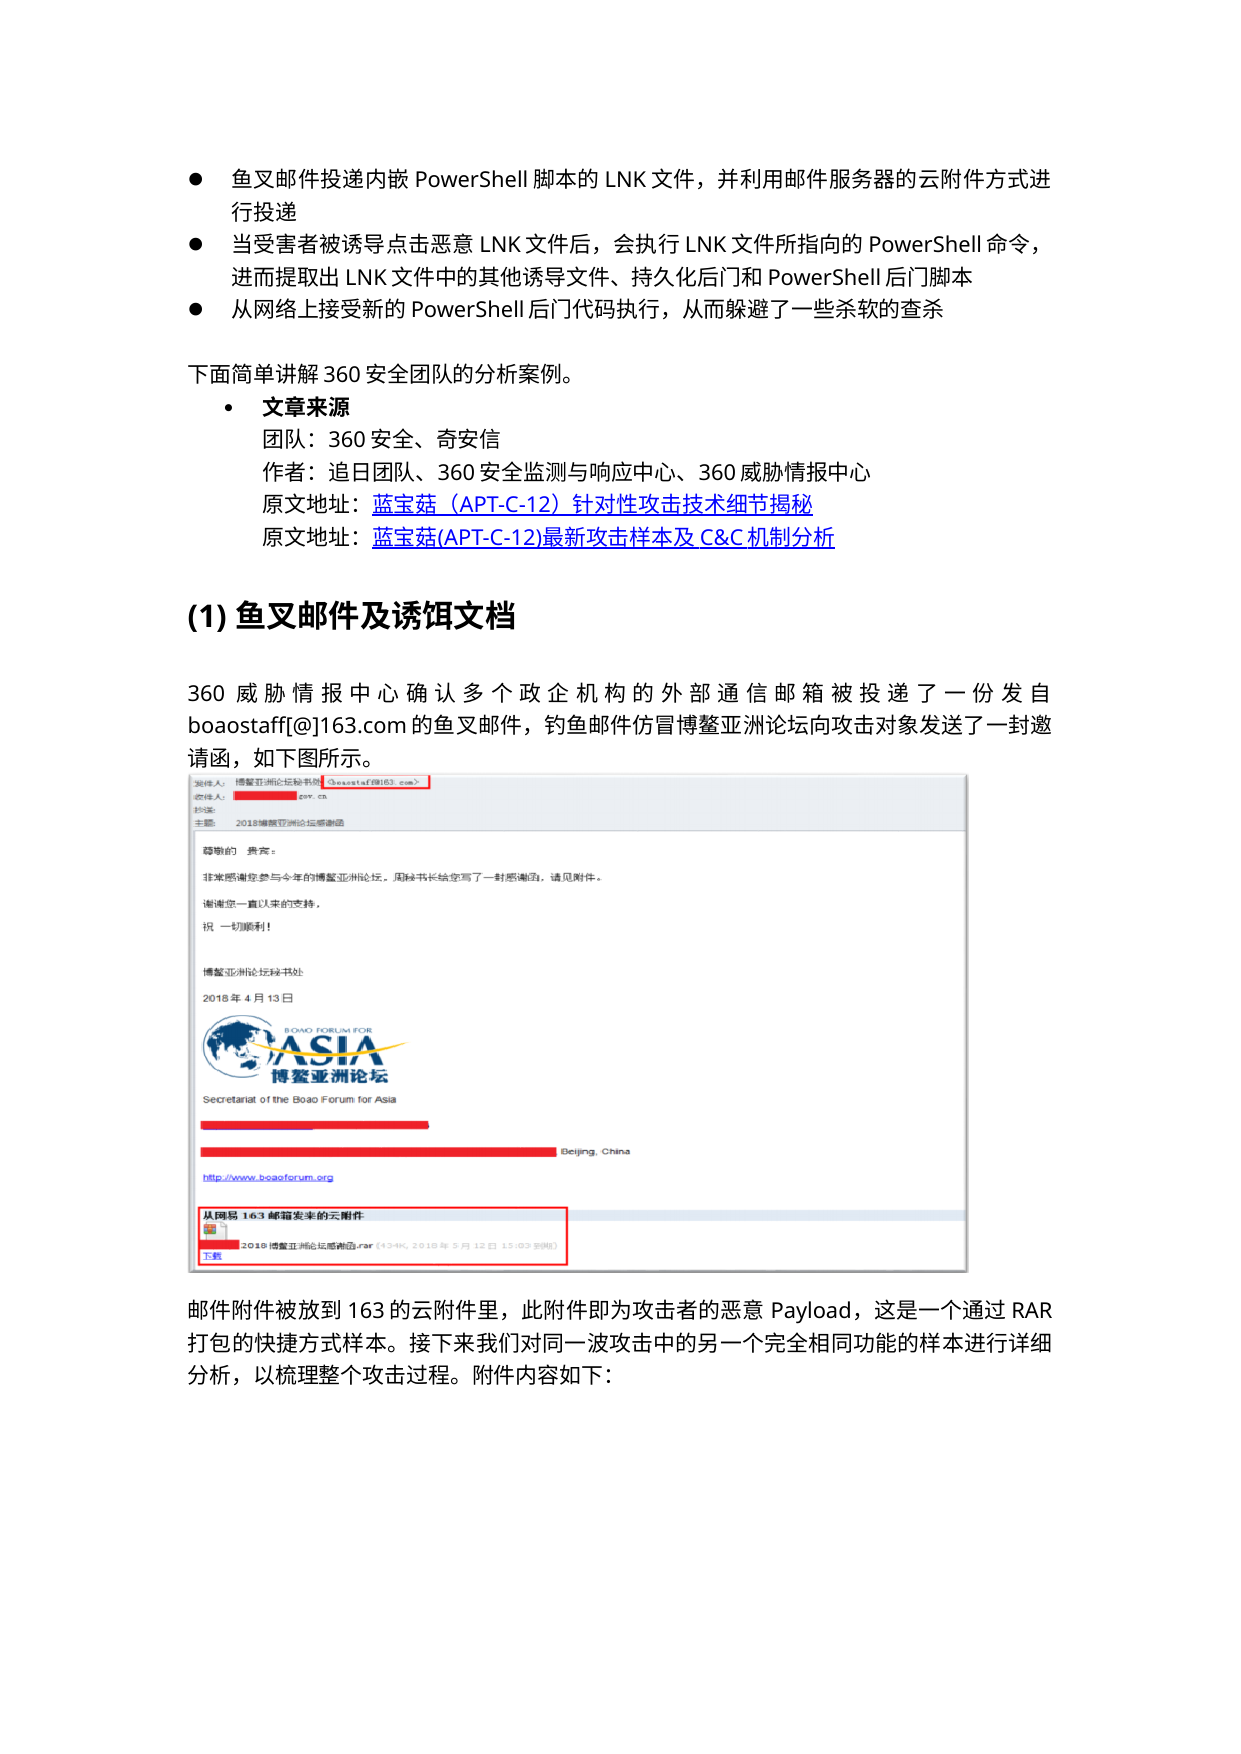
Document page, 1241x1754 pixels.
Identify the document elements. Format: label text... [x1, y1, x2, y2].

list 鱼叉邮件投递内嵌PowerShell脚本的LNK文件，并利用邮件服务器的云附件方式进行投递 [187, 162, 1053, 227]
list 从网络上接受新的PowerShell后门代码执行，从而躲避了一些杀软的查杀 [187, 292, 1053, 324]
text 360威胁情报中心确认多个政企机构的外部通信邮箱被投递了一份发自boaostaff[@]163.com的鱼叉邮件，钓鱼邮件仿冒博鳌亚洲论坛向攻击对象发送了一封邀请函，如下图所示。 [187, 675, 1053, 773]
text 邮件附件被放到163的云附件里，此附件即为攻击者的恶意Payload，这是一个通过RAR打包的快捷方式样本。接下来我们对同一波攻击中的另一个完全相同功能的样本进行详细分析，以梳理整个攻击过程。附件内容如下： [187, 1293, 1053, 1390]
subtitle (1) 鱼叉邮件及诱饵文档 [187, 581, 1053, 646]
list 文章来源 团队：360安全、奇安信 作者：追日团队、360安全监测与响应中心、360威胁情报中心 原文地址：蓝宝菇（APT-C-12）针对性攻击技术细节揭秘 原文地址：蓝宝菇(APT-C-12)最新攻击样本及C&C机制分析 [225, 389, 1053, 552]
list 当受害者被诱导点击恶意LNK文件后，会执行LNK文件所指向的PowerShell命令，进而提取出LNK文件中的其他诱导文件、持久化后门和PowerShell后门脚本 [187, 227, 1053, 292]
picture [187, 772, 969, 1273]
text 下面简单讲解360安全团队的分析案例。 [187, 357, 1053, 389]
